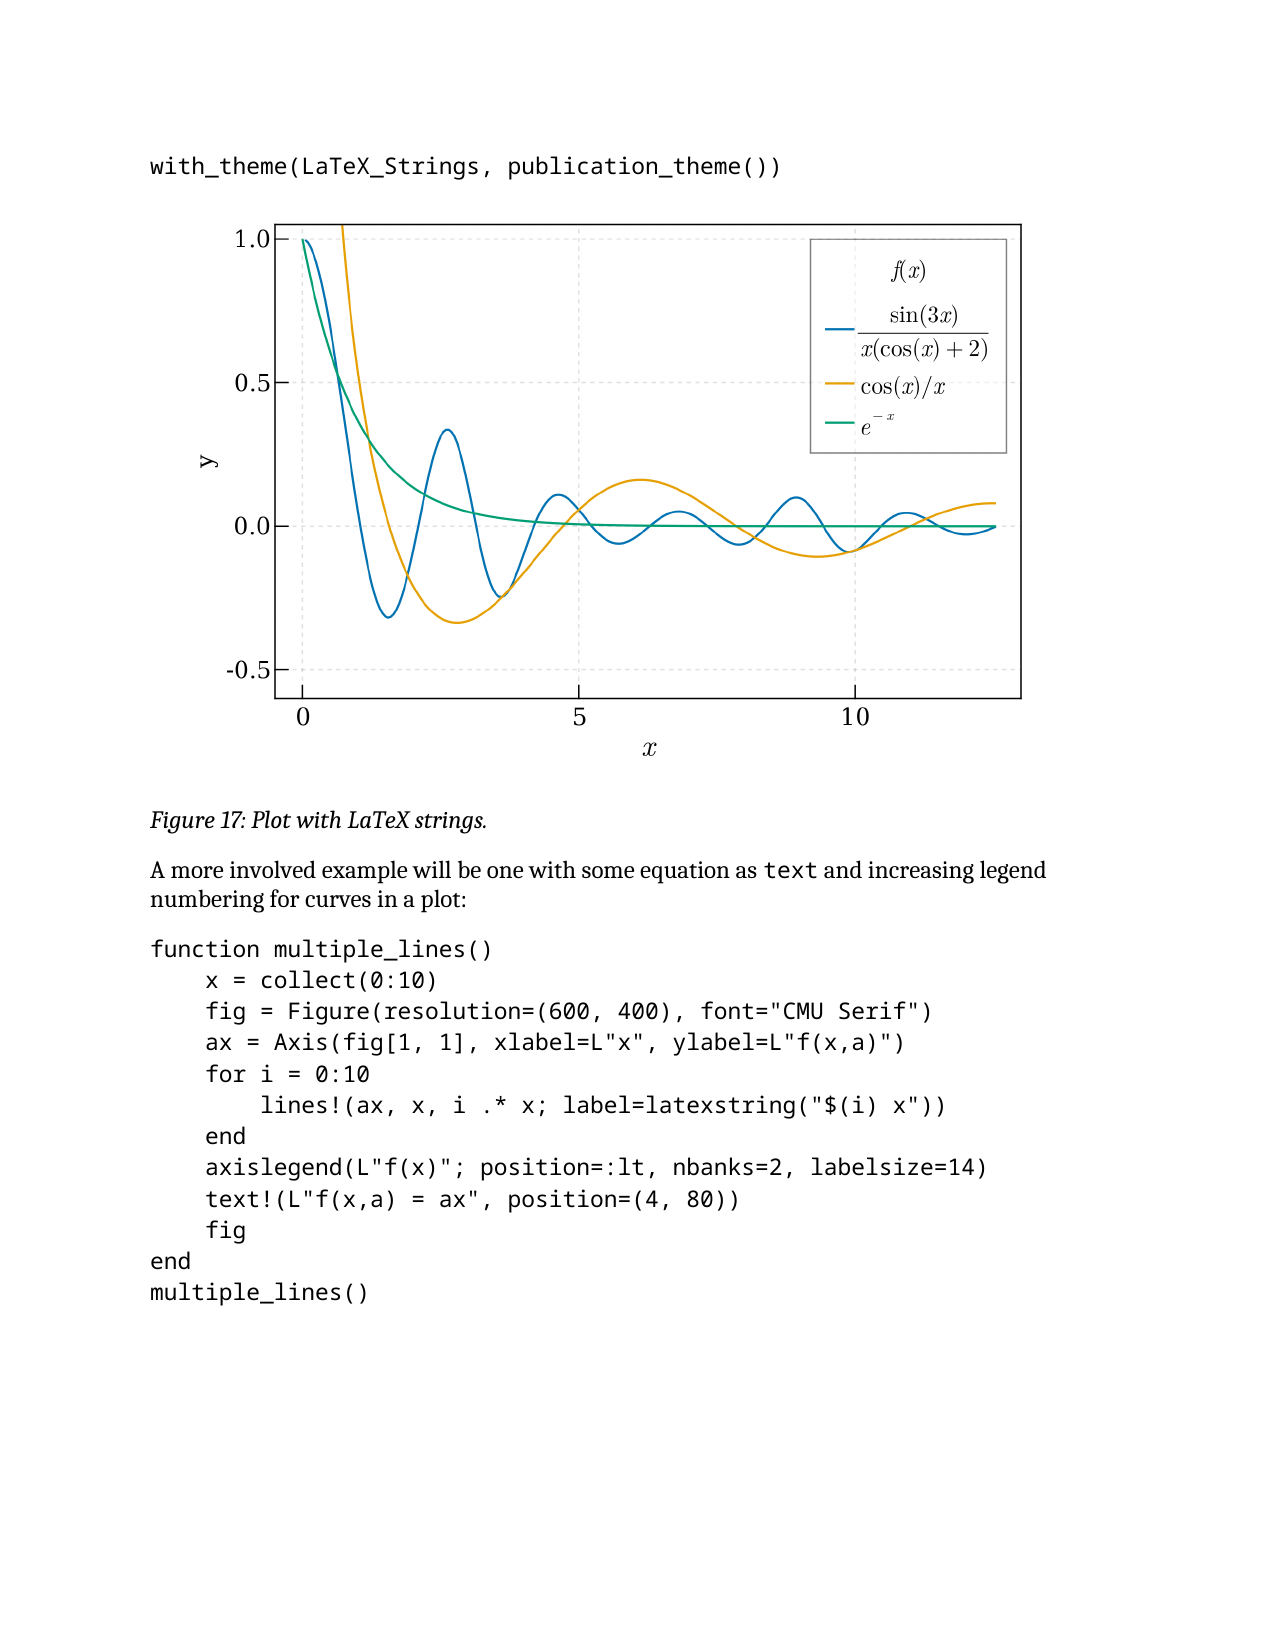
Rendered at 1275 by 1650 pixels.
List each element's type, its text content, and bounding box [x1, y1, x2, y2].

text function multiple_lines() x = collect(0:10) fig = Figure(resolution=(600, 400), font="CMU Serif") ax = Axis(fig[1, 1], xlabel=L"x", ylabel=L"f(x,a)") for i = 0:10 lines!(ax, x, i .* x; label=latexstring("$(i) x")) end axislegend(L"f(x)"; position=:lt, nbanks=2, labelsize=14) text!(L"f(x,a) = ax", position=(4, 80)) fig end multiple_lines() [150, 932, 1125, 1307]
text A more involved example will be one with some equation as text and increasing legend numbering for curves in a plot: [150, 854, 1125, 914]
text Figure 17: Plot with LaTeX strings. [150, 806, 1125, 835]
text with_theme(LaTeX_Strings, publication_theme()) [150, 150, 1125, 181]
picture [168, 202, 1044, 786]
